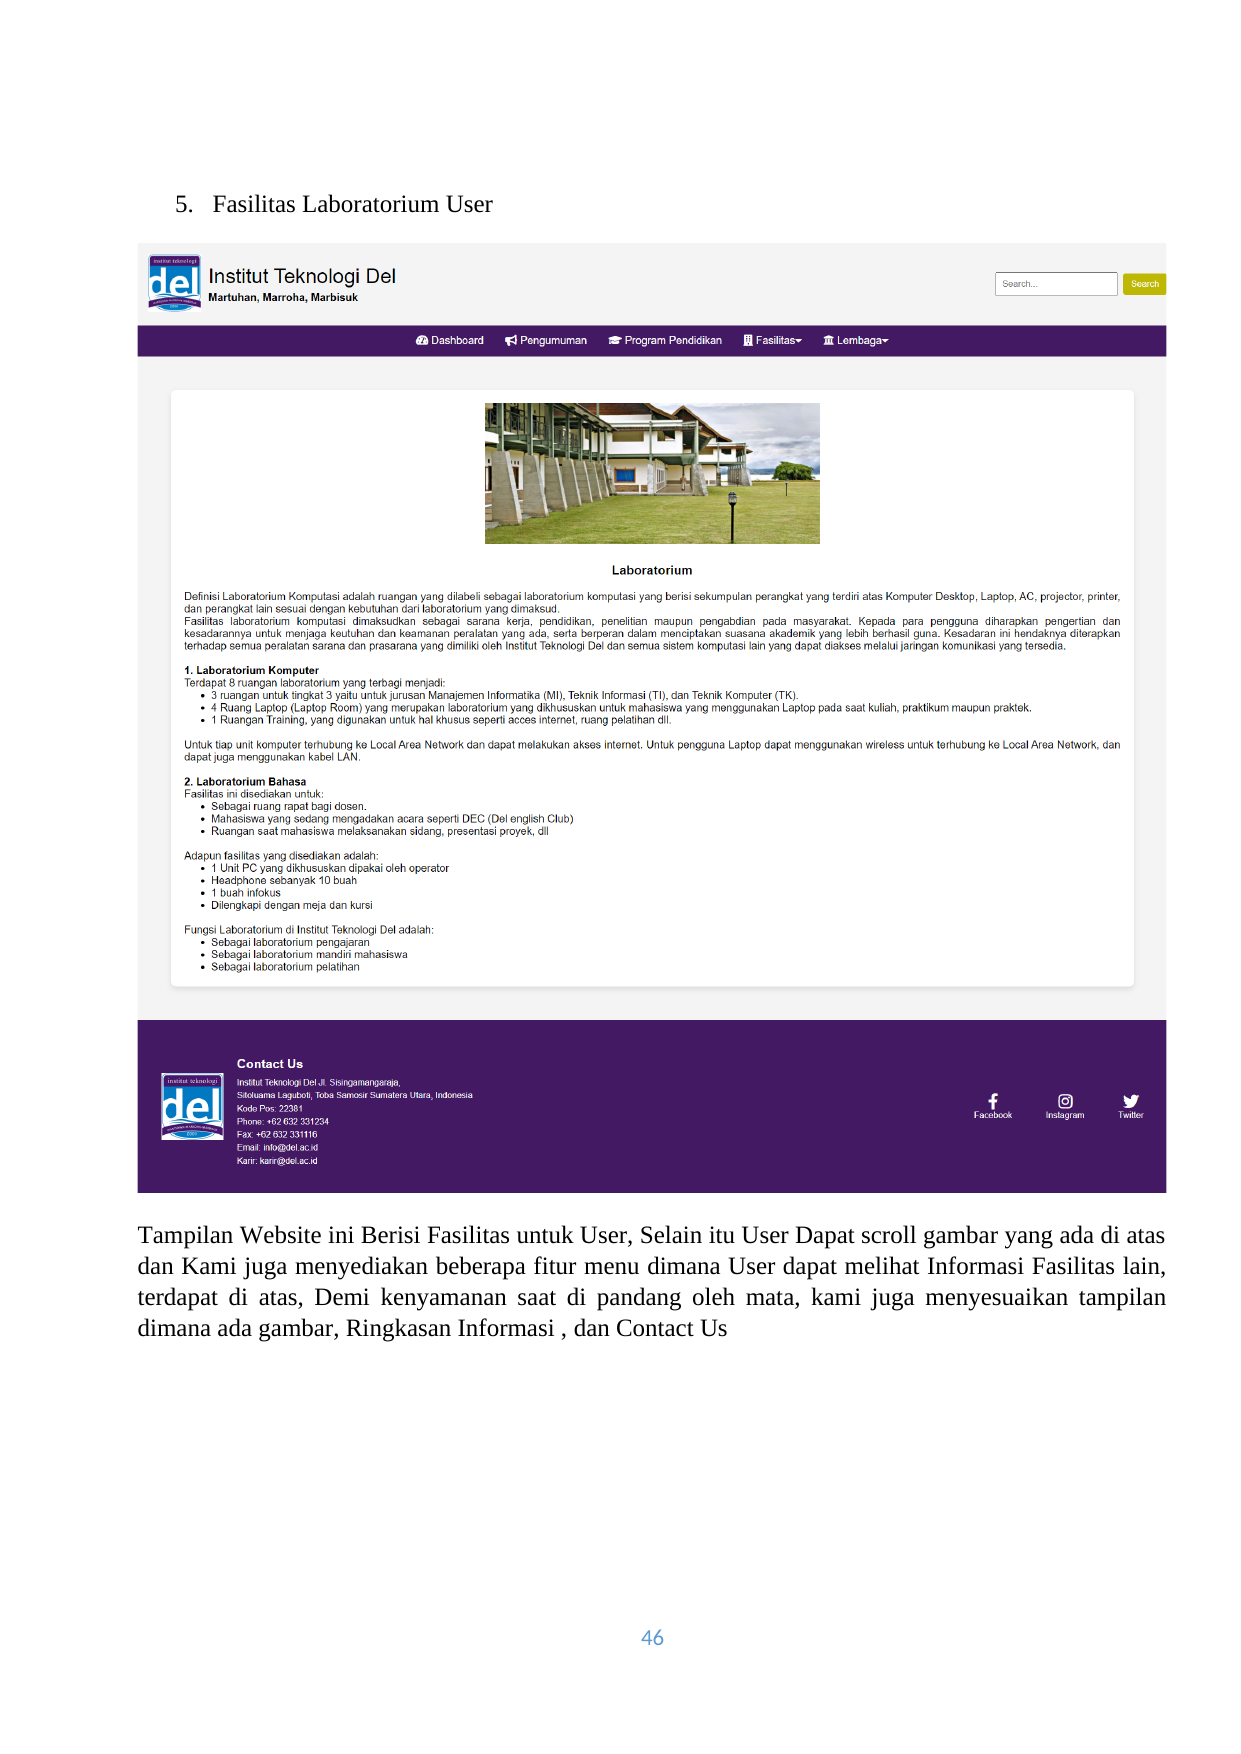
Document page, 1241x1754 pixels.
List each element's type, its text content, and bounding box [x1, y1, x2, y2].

list Fasilitas Laboratorium User [175, 189, 1167, 218]
text Tampilan Website ini Berisi Fasilitas untuk User, Selain itu User Dapat scroll gambar yang ada di atas dan Kami juga menyediakan beberapa fitur menu dimana User dapat melihat Informasi Fasilitas lain, terdapat di atas, Demi kenyamanan saat di pandang oleh mata, kami juga menyesuaikan tampilan dimana ada gambar, Ringkasan Informasi , dan Contact Us [137, 1193, 1167, 1342]
picture [137, 243, 1167, 1193]
